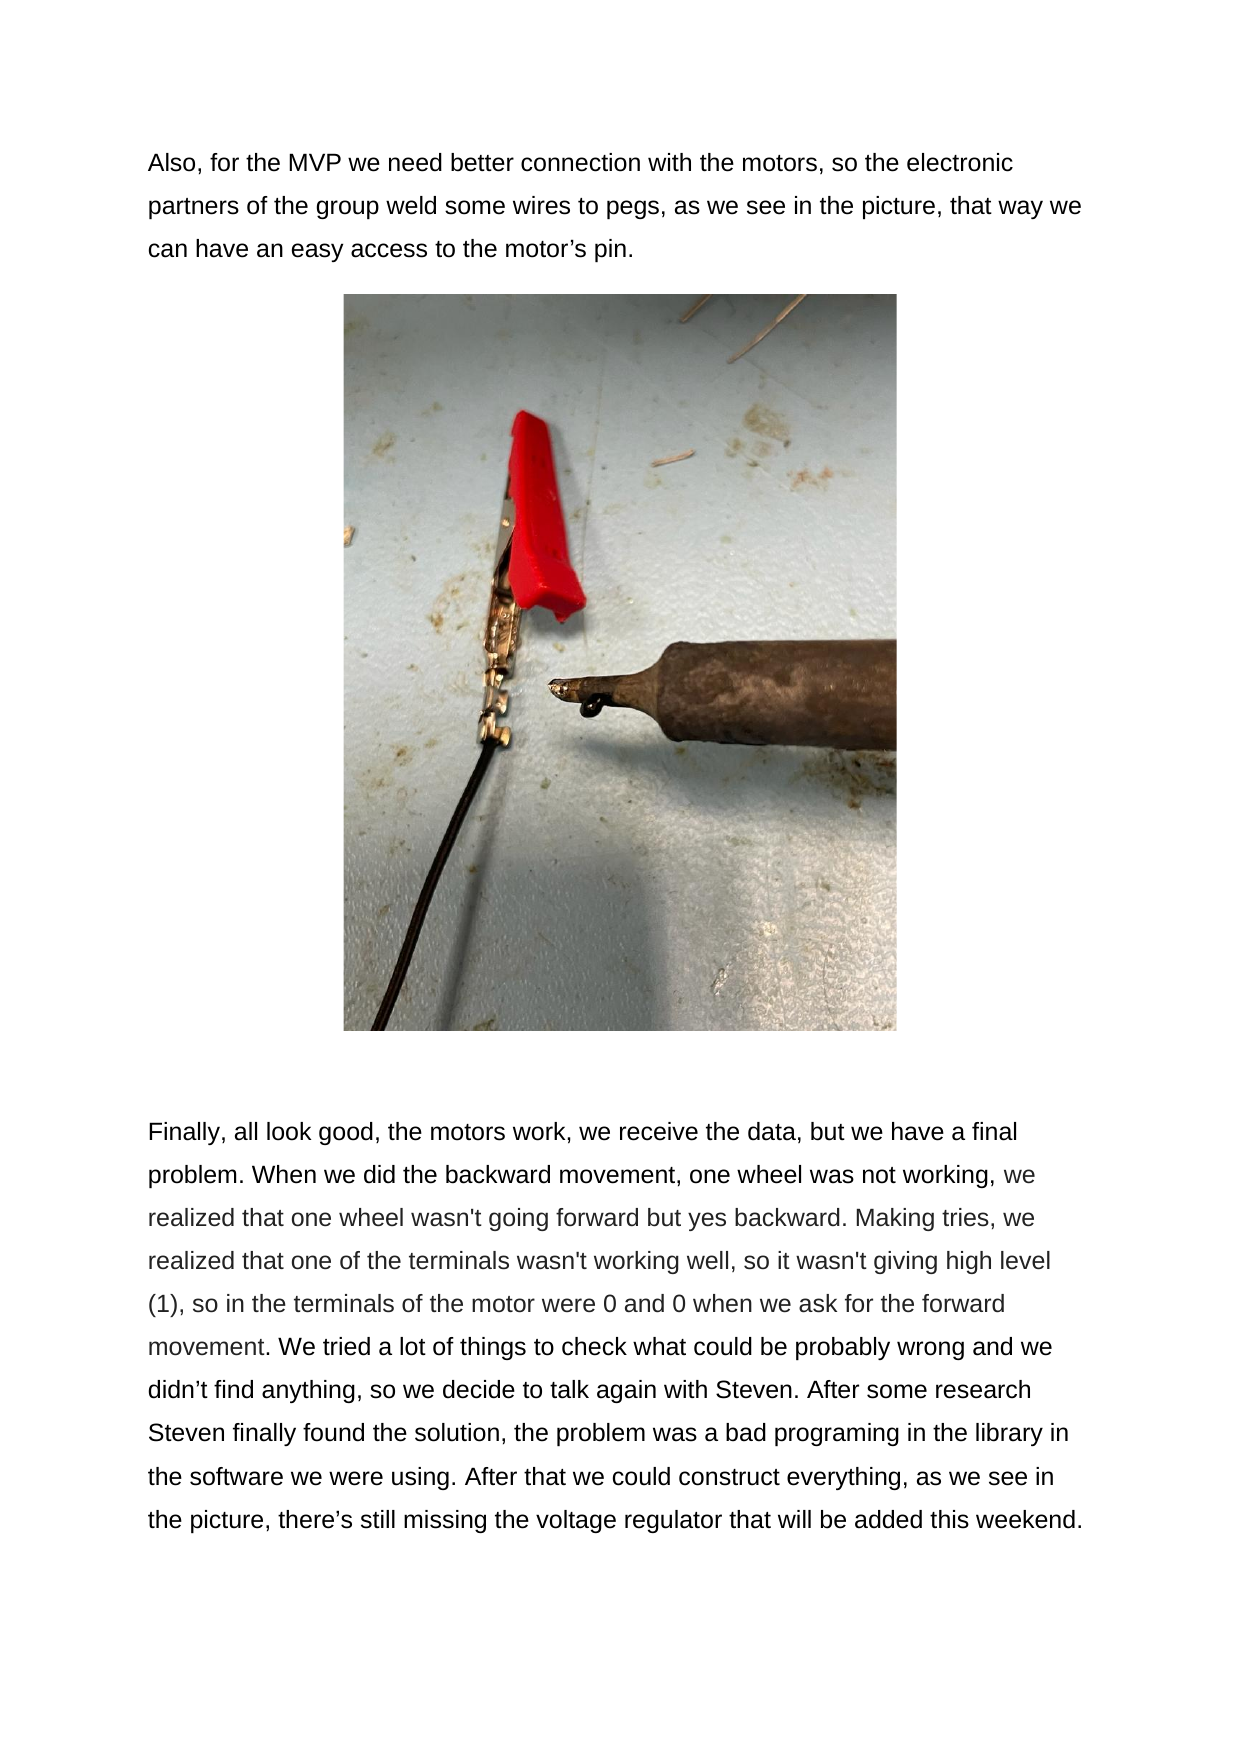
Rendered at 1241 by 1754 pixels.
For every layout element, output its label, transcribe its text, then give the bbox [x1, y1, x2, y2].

text Also, for the MVP we need better connection with the motors, so the electronic partners of the group weld some wires to pegs, as we see in the picture, that way we can have an easy access to the motor’s pin. [148, 148, 1093, 263]
text Finally, all look good, the motors work, we receive the data, but we have a final problem. When we did the backward movement, one wheel was not working, we realized that one wheel wasn't going forward but yes backward. Making tries, we realized that one of the terminals wasn't working well, so it wasn't giving high level (1), so in the terminals of the motor were 0 and 0 when we ask for the forward movement. We tried a lot of things to check what could be probably wrong and we didn’t find anything, so we decide to talk again with Steven. After some research Steven finally found the solution, the problem was a bad programing in the library in the software we were using. After that we could construct everything, as we see in the picture, there’s still missing the voltage regulator that will be added this weekend. [148, 1116, 1093, 1533]
picture [343, 294, 897, 1031]
